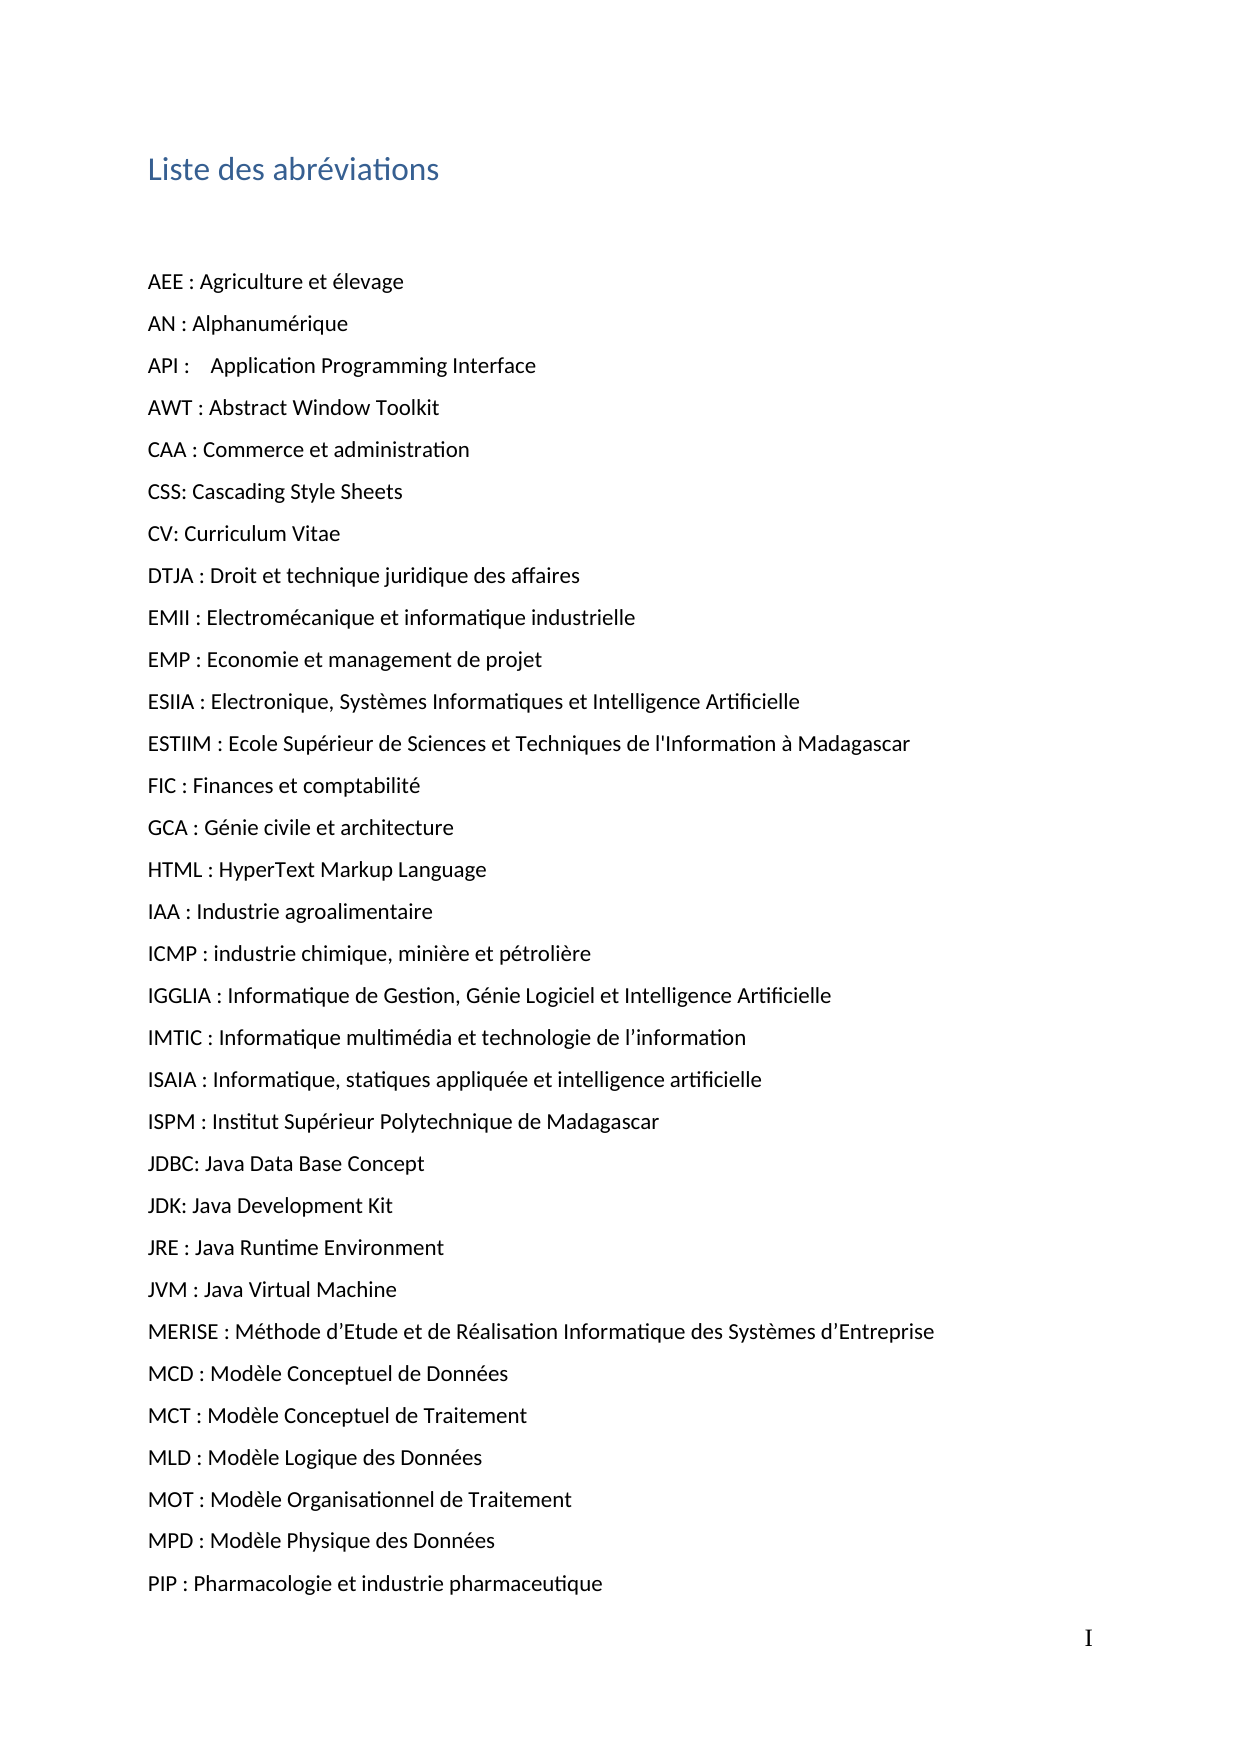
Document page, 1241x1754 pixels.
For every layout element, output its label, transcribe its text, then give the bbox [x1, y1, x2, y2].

text AN : Alphanumérique [148, 309, 1093, 337]
text MOT : Modèle Organisationnel de Traitement [148, 1485, 1093, 1513]
text MPD : Modèle Physique des Données [148, 1527, 1093, 1555]
text API : Application Programming Interface [148, 351, 1093, 379]
text DTJA : Droit et technique juridique des affaires [148, 561, 1093, 589]
text EMP : Economie et management de projet [148, 645, 1093, 673]
text CAA : Commerce et administration [148, 435, 1093, 463]
text IGGLIA : Informatique de Gestion, Génie Logiciel et Intelligence Artificielle [148, 981, 1093, 1009]
text GCA : Génie civile et architecture [148, 813, 1093, 841]
text EMII : Electromécanique et informatique industrielle [148, 603, 1093, 631]
text FIC : Finances et comptabilité [148, 771, 1093, 799]
text ISAIA : Informatique, statiques appliquée et intelligence artificielle [148, 1065, 1093, 1093]
text MCT : Modèle Conceptuel de Traitement [148, 1401, 1093, 1429]
text JDBC: Java Data Base Concept [148, 1149, 1093, 1177]
text MLD : Modèle Logique des Données [148, 1443, 1093, 1471]
text PIP : Pharmacologie et industrie pharmaceutique [148, 1569, 1093, 1597]
text AEE : Agriculture et élevage [148, 267, 1093, 295]
text HTML : HyperText Markup Language [148, 855, 1093, 883]
text AWT : Abstract Window Toolkit [148, 393, 1093, 421]
text CV: Curriculum Vitae [148, 519, 1093, 547]
text ESIIA : Electronique, Systèmes Informatiques et Intelligence Artificielle [148, 687, 1093, 715]
text MCD : Modèle Conceptuel de Données [148, 1359, 1093, 1387]
text IAA : Industrie agroalimentaire [148, 897, 1093, 925]
subtitle Liste des abréviations [148, 148, 1093, 188]
text ICMP : industrie chimique, minière et pétrolière [148, 939, 1093, 967]
text ISPM : Institut Supérieur Polytechnique de Madagascar [148, 1107, 1093, 1135]
text IMTIC : Informatique multimédia et technologie de l’information [148, 1023, 1093, 1051]
text ESTIIM : Ecole Supérieur de Sciences et Techniques de l'Information à Madagascar [148, 729, 1093, 757]
text JDK: Java Development Kit [148, 1191, 1093, 1219]
text JVM : Java Virtual Machine [148, 1275, 1093, 1303]
text CSS: Cascading Style Sheets [148, 477, 1093, 505]
text MERISE : Méthode d’Etude et de Réalisation Informatique des Systèmes d’Entreprise [148, 1317, 1093, 1345]
text JRE : Java Runtime Environment [148, 1233, 1093, 1261]
